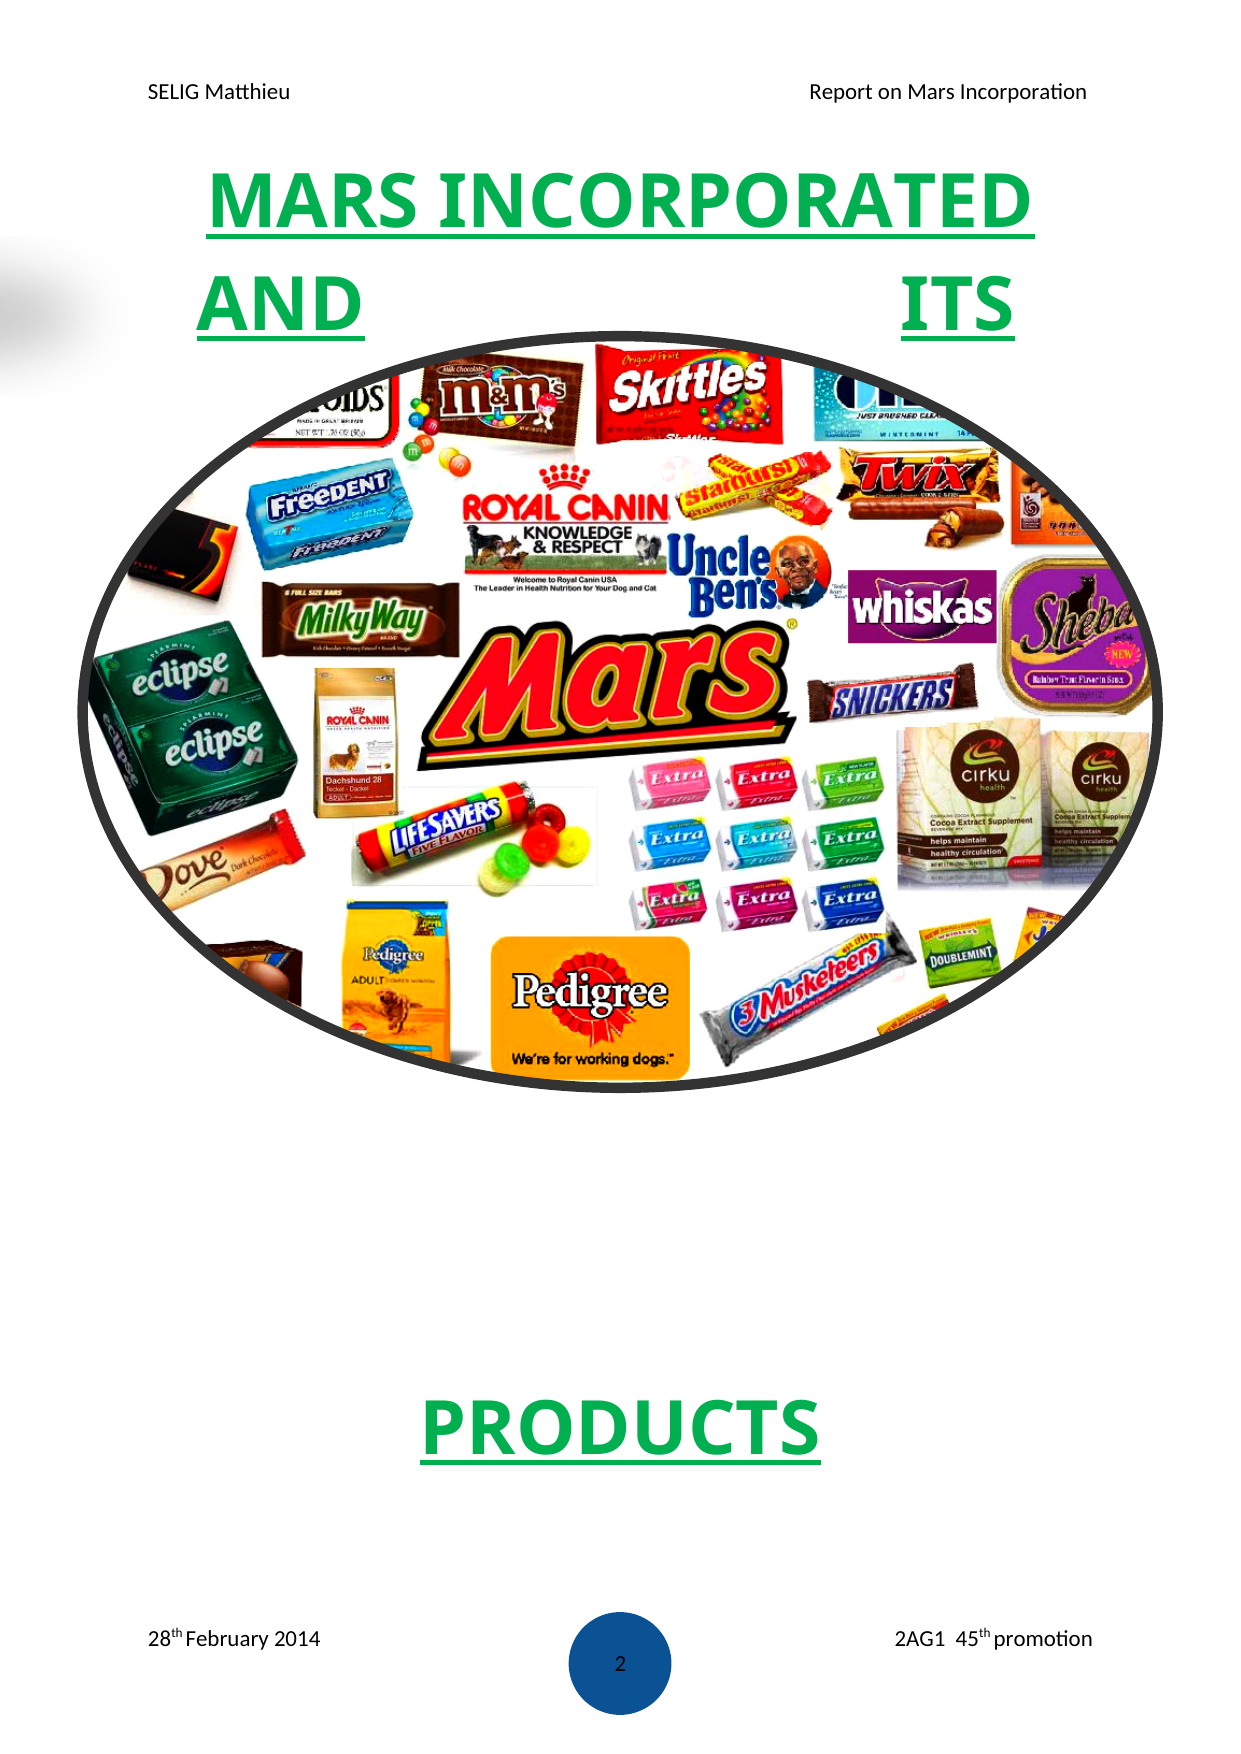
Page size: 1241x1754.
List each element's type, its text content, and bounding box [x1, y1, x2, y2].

text MARS INCORPORATED AND ITS PRODUCTS [148, 148, 1092, 522]
picture [88, 342, 1152, 1082]
text MARS INCORPORATED AND ITS PRODUCTS [148, 902, 1092, 1476]
